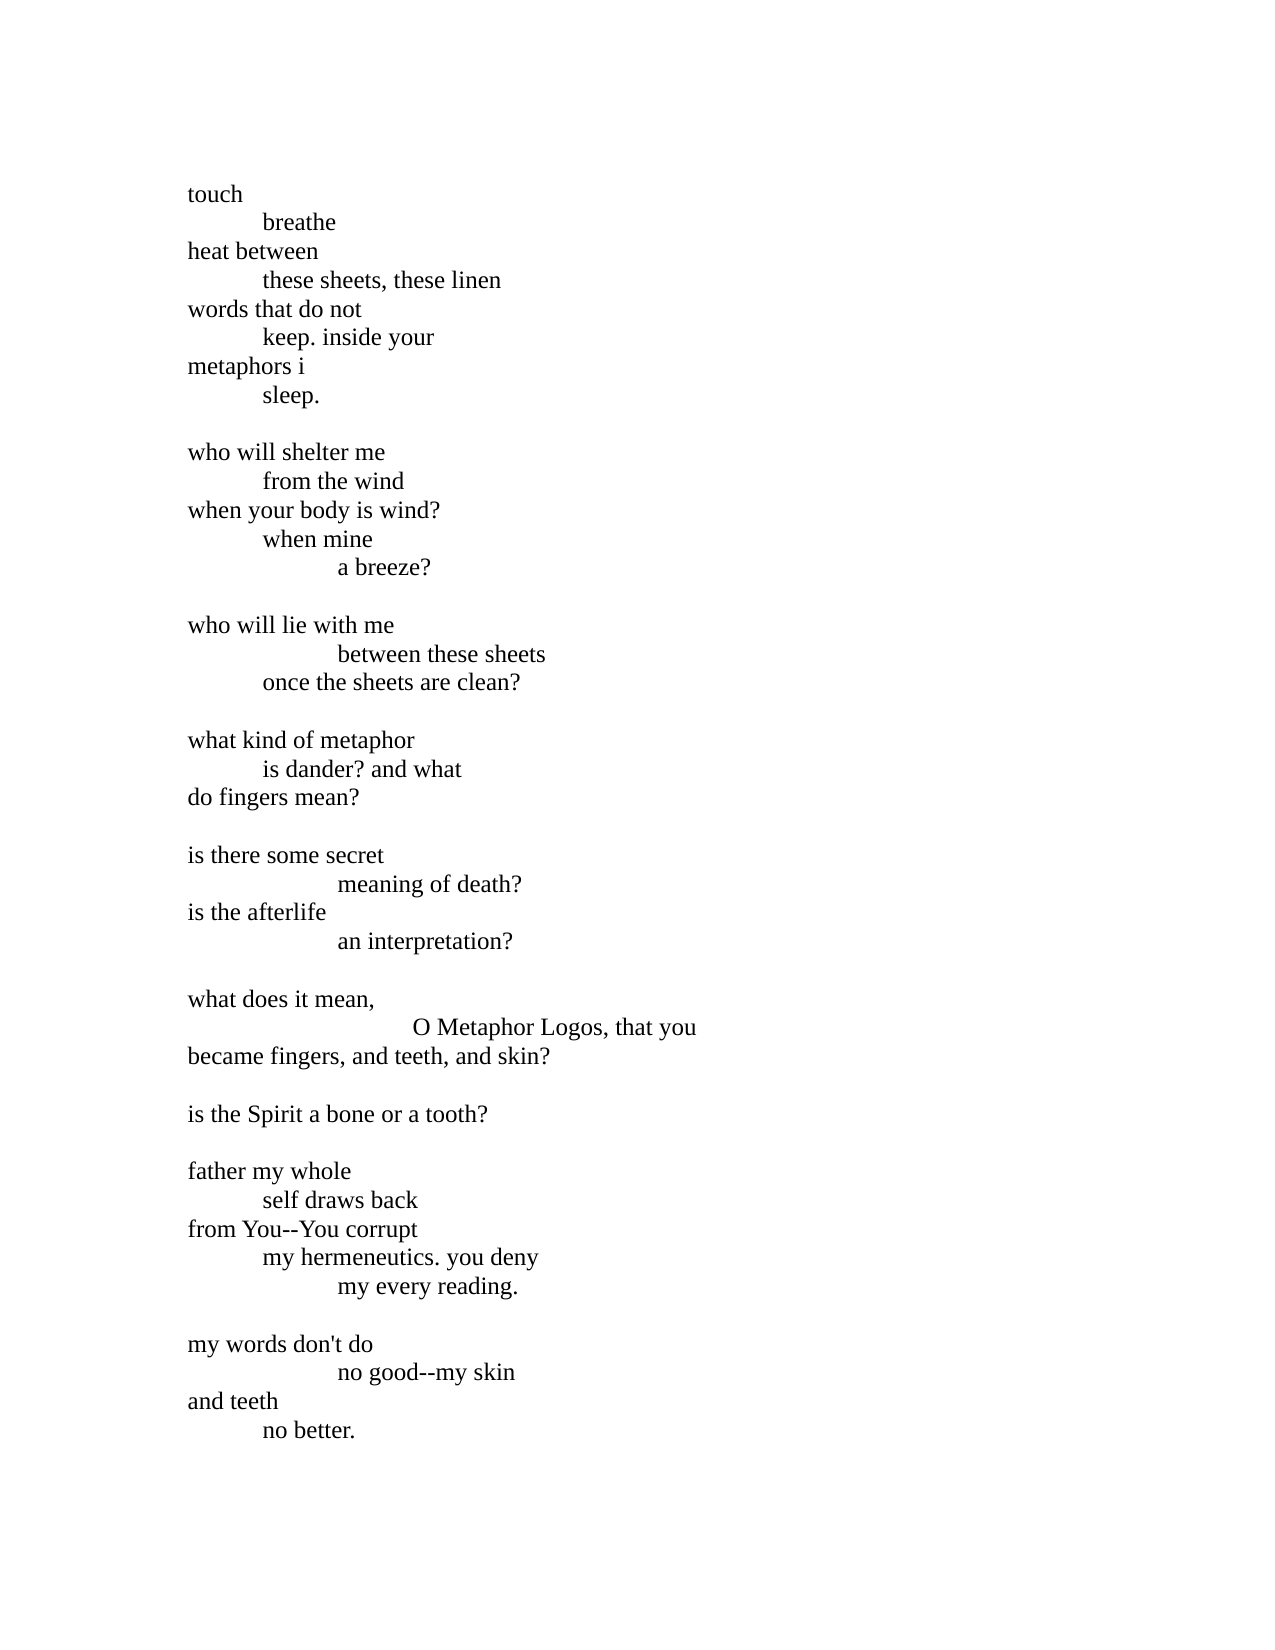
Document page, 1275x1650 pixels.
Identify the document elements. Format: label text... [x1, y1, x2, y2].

text is dander? and what [187, 754, 1087, 782]
text no good--my skin [187, 1357, 1087, 1386]
text who will shelter me [187, 437, 1087, 466]
text do fingers mean? [187, 782, 1087, 811]
text what kind of metaphor [187, 725, 1087, 754]
text breathe [187, 207, 1087, 236]
text my every reading. [187, 1271, 1087, 1300]
text my words don't do [187, 1329, 1087, 1357]
text and teeth [187, 1386, 1087, 1415]
text once the sheets are clean? [187, 667, 1087, 696]
text is the afterlife [187, 897, 1087, 926]
text between these sheets [187, 639, 1087, 667]
text father my whole [187, 1156, 1087, 1185]
text an interpretation? [187, 926, 1087, 955]
text who will lie with me [187, 610, 1087, 639]
text keep. inside your [187, 322, 1087, 351]
text when mine [187, 524, 1087, 552]
text from the wind [187, 466, 1087, 495]
text O Metaphor Logos, that you [187, 1012, 1087, 1041]
text my hermeneutics. you deny [187, 1242, 1087, 1271]
text metaphors i [187, 351, 1087, 380]
text when your body is wind? [187, 495, 1087, 524]
text meaning of death? [187, 869, 1087, 897]
text is the Spirit a bone or a tooth? [187, 1099, 1087, 1127]
text touch [187, 179, 1087, 207]
text heat between [187, 236, 1087, 265]
text these sheets, these linen [187, 265, 1087, 294]
text from You--You corrupt [187, 1214, 1087, 1242]
text a breeze? [187, 552, 1087, 581]
text became fingers, and teeth, and skin? [187, 1041, 1087, 1070]
text is there some secret [187, 840, 1087, 869]
text self draws back [187, 1185, 1087, 1214]
text sleep. [187, 380, 1087, 409]
text words that do not [187, 294, 1087, 322]
text what does it mean, [187, 984, 1087, 1012]
text no better. [187, 1415, 1087, 1444]
